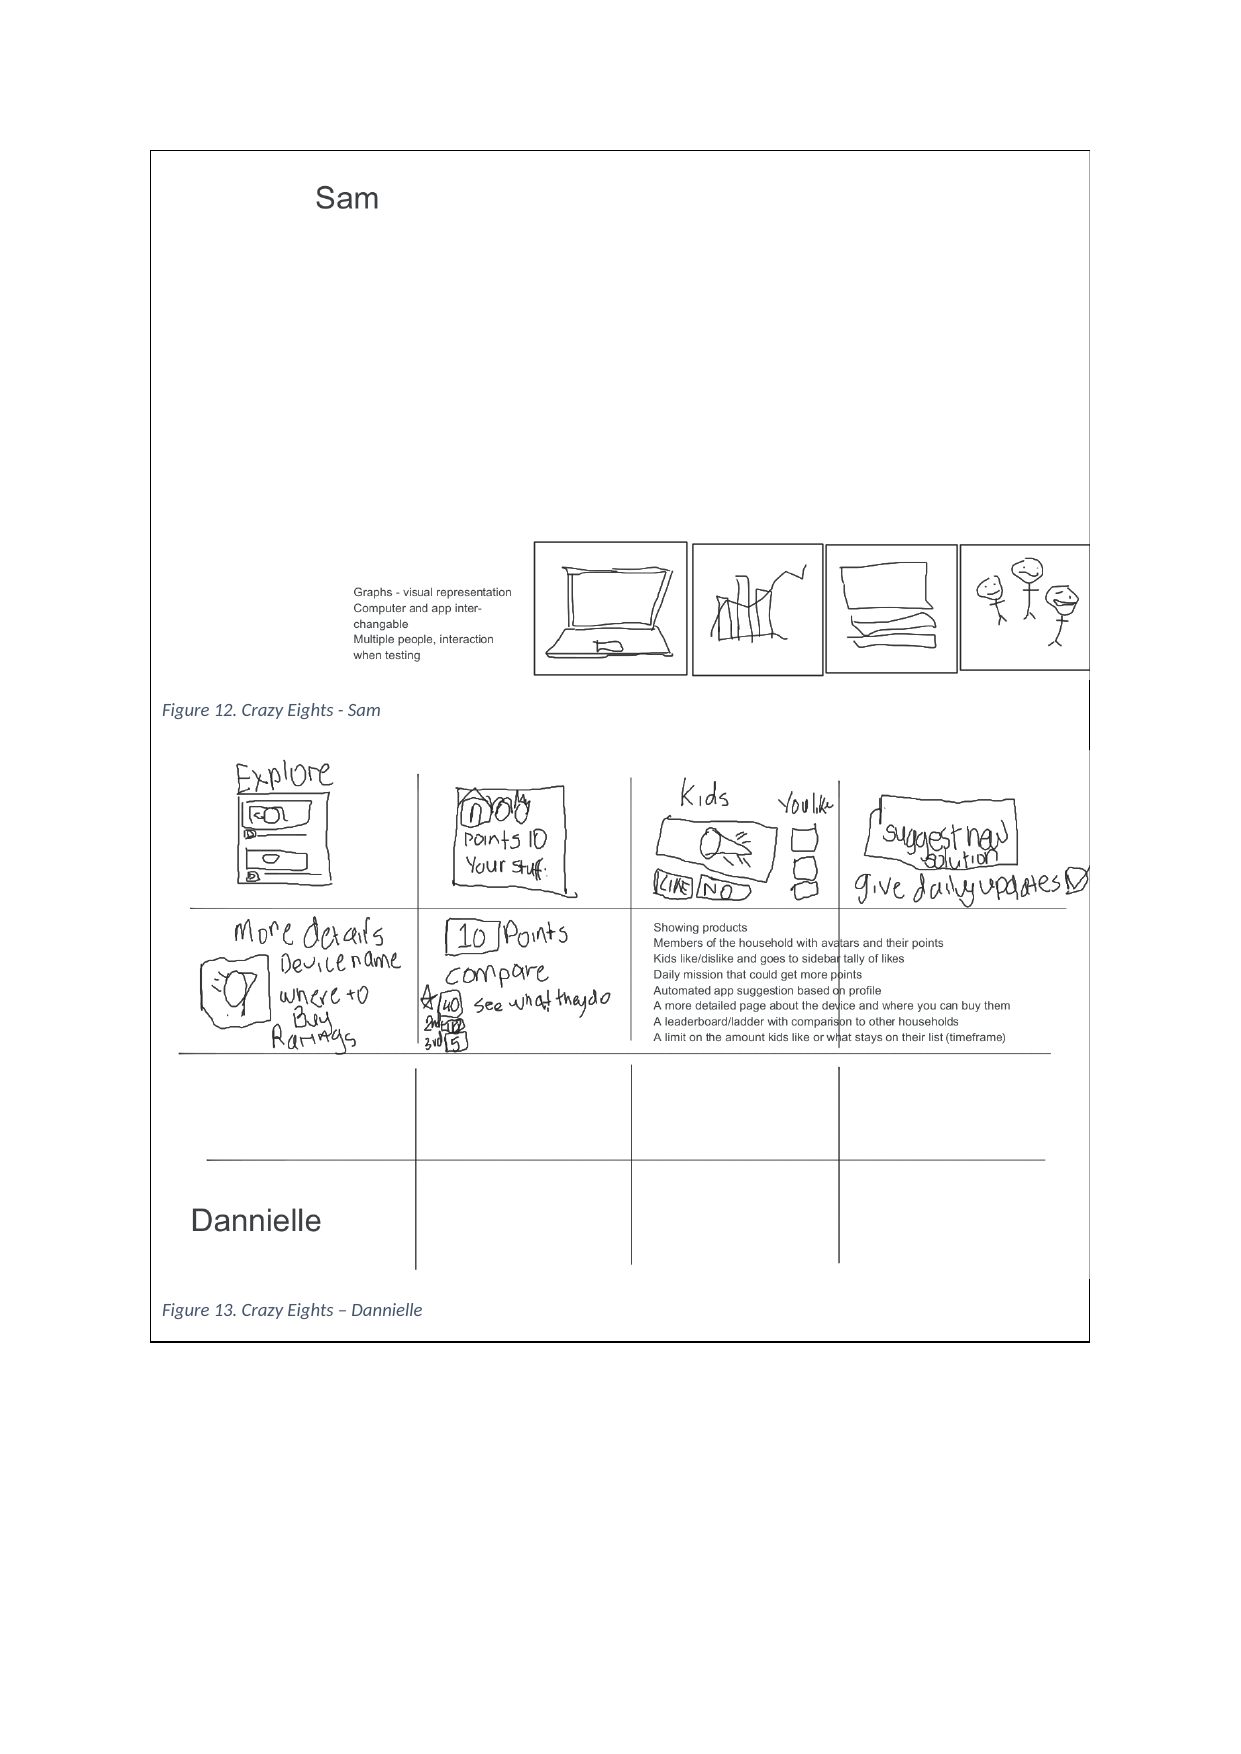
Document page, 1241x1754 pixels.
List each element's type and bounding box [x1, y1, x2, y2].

picture [161, 151, 1090, 680]
picture [161, 750, 1090, 1279]
table_cell [151, 151, 1089, 1341]
